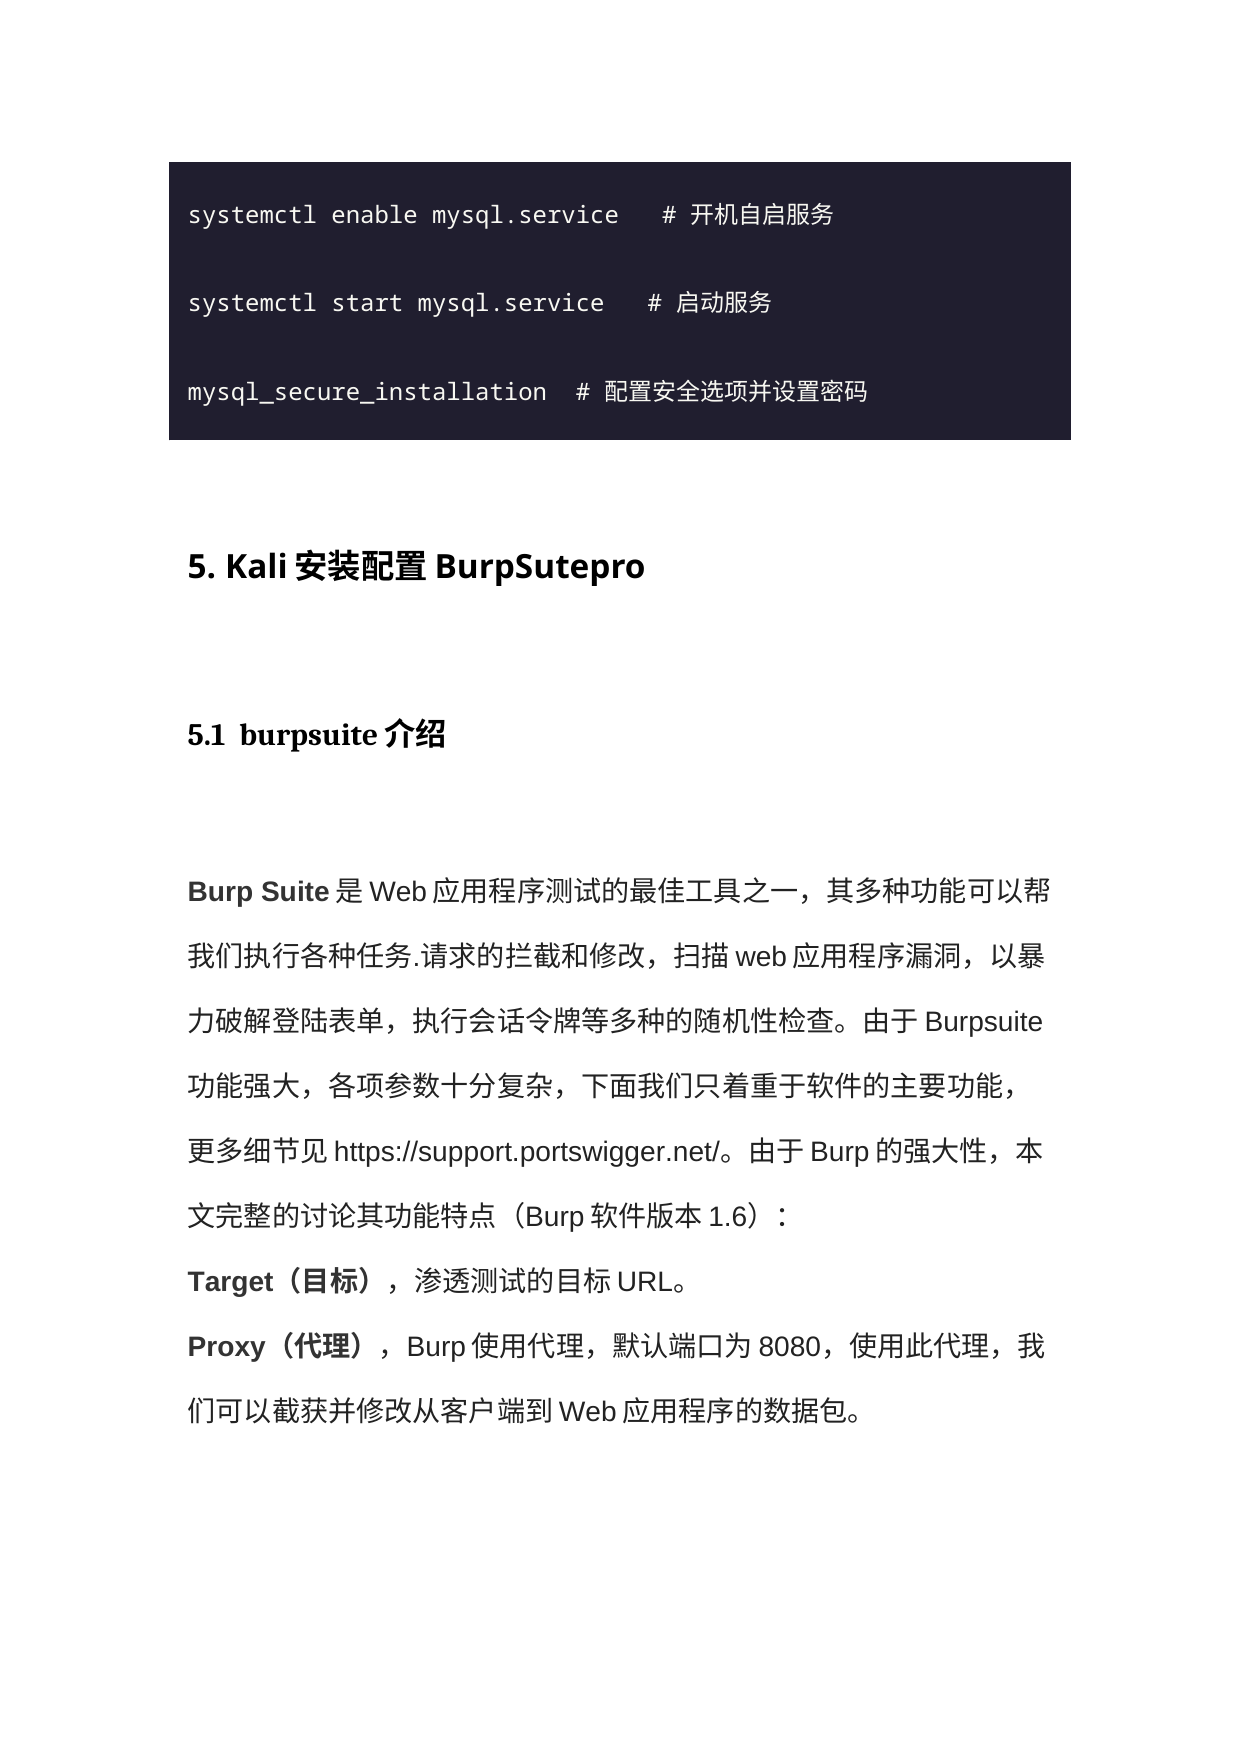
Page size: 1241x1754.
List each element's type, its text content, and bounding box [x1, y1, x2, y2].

subtitle burpsuite介绍 [187, 699, 1053, 764]
text systemctl start mysql.service # 启动服务 [171, 250, 1069, 334]
subtitle Kali安装配置BurpSutepro [187, 532, 1053, 597]
text Proxy（代理），Burp使用代理，默认端口为8080，使用此代理，我们可以截获并修改从客户端到Web应用程序的数据包。 [187, 1312, 1053, 1442]
text Target（目标），渗透测试的目标URL。 [187, 1247, 1053, 1312]
text systemctl enable mysql.service # 开机自启服务 [171, 164, 1069, 245]
text Burp Suite是Web应用程序测试的最佳工具之一，其多种功能可以帮我们执行各种任务.请求的拦截和修改，扫描web应用程序漏洞，以暴力破解登陆表单，执行会话令牌等多种的随机性检查。由于Burpsuite功能强大，各项参数十分复杂，下面我们只着重于软件的主要功能，更多细节见https://support.portswigger.net/。由于Burp的强大性，本文完整的讨论其功能特点（Burp软件版本1.6）： [187, 857, 1053, 1247]
text mysql_secure_installation # 配置安全选项并设置密码 [171, 339, 1069, 439]
